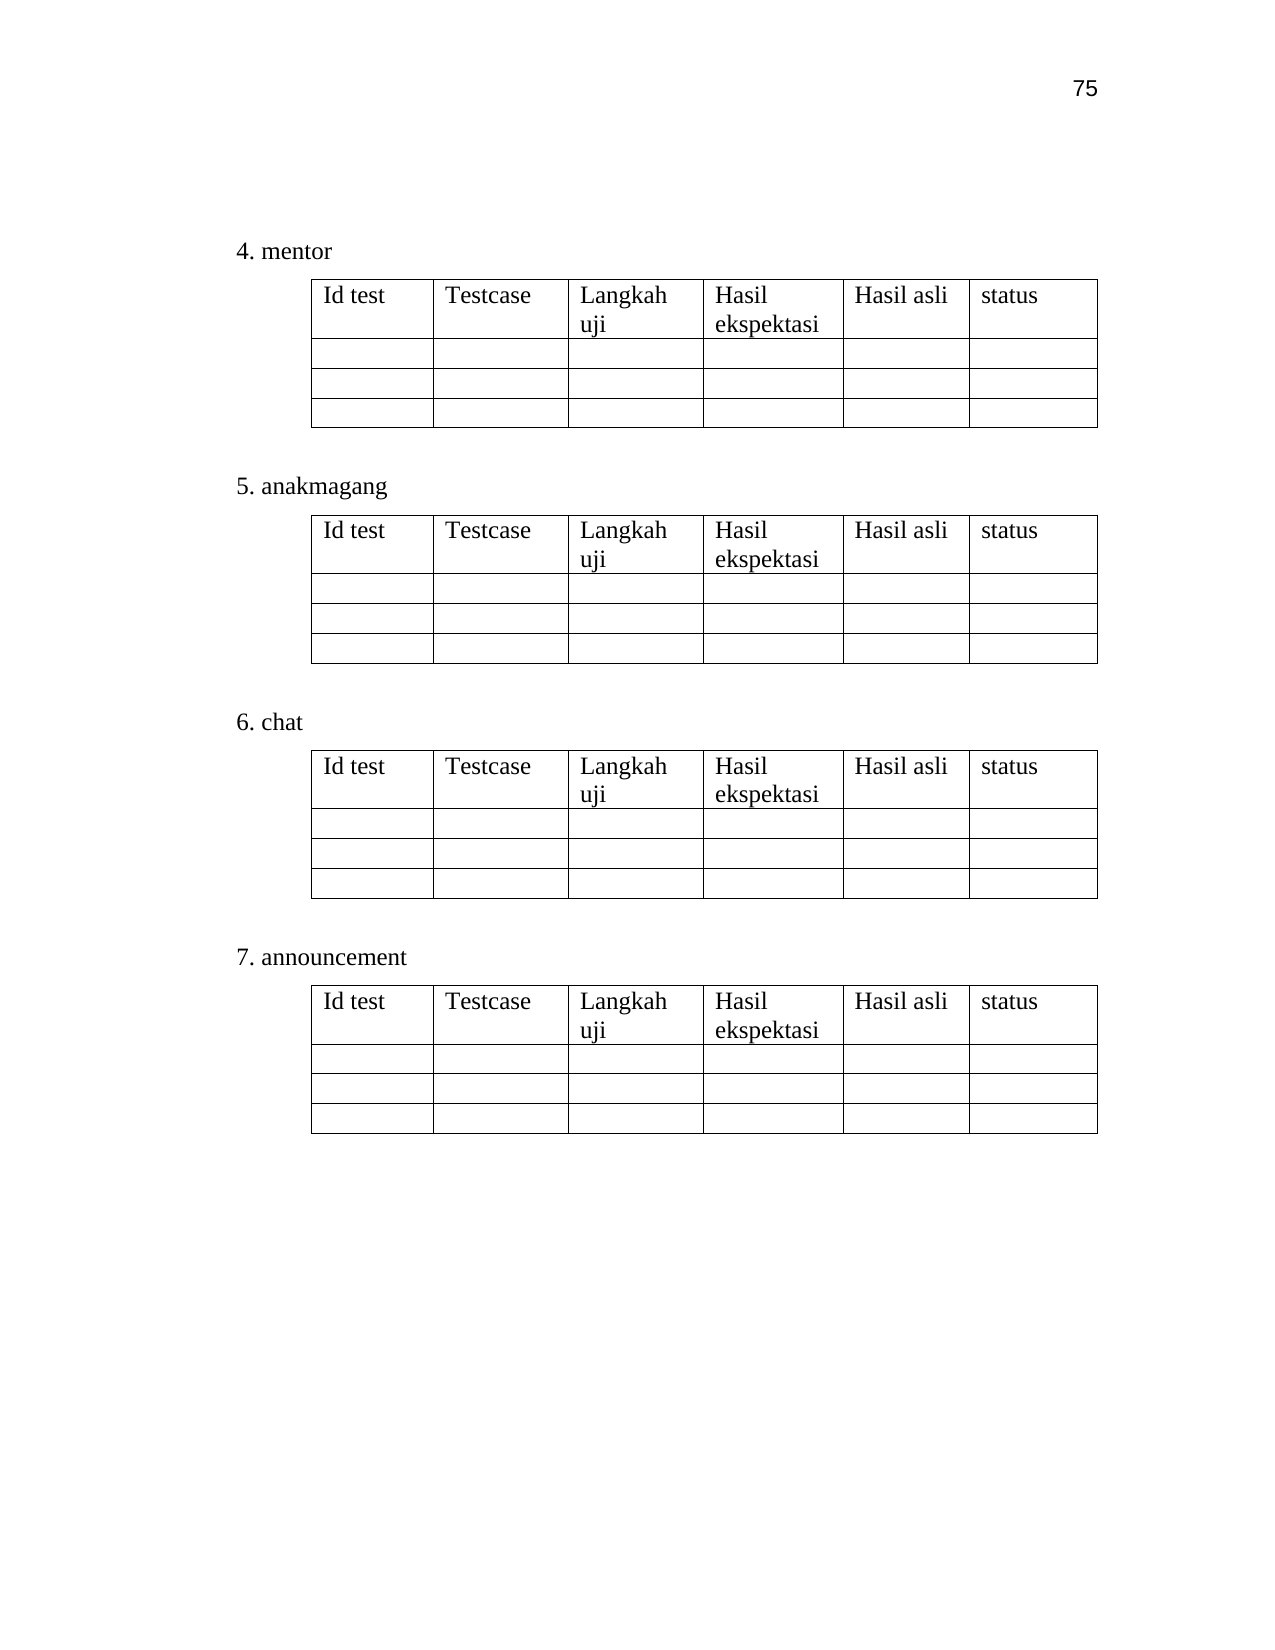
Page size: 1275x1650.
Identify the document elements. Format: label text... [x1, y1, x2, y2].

table_header status [970, 516, 1097, 573]
table_cell [569, 634, 703, 662]
table_cell [434, 1074, 568, 1103]
table_cell [844, 809, 969, 838]
table_cell [704, 1045, 843, 1073]
table_cell [844, 339, 969, 368]
table_cell [312, 869, 433, 898]
table_cell [312, 574, 433, 603]
table_cell [569, 1045, 703, 1073]
table_header Langkah uji [569, 280, 703, 338]
table_cell [970, 369, 1097, 397]
table_cell [312, 1045, 433, 1073]
table_cell [434, 574, 568, 603]
table_cell [569, 399, 703, 427]
table_cell [970, 809, 1097, 838]
table_cell [569, 809, 703, 838]
table_cell [704, 1074, 843, 1103]
table_header Testcase [434, 986, 568, 1043]
table_cell [970, 839, 1097, 868]
table_cell [704, 604, 843, 633]
table_cell [970, 1045, 1097, 1073]
table_header Hasil asli [844, 516, 969, 573]
table_cell [844, 1045, 969, 1073]
table_cell [970, 869, 1097, 898]
table_cell [704, 634, 843, 662]
table_cell [312, 339, 433, 368]
table_cell [844, 369, 969, 397]
table_header Hasil asli [844, 986, 969, 1043]
table_cell [434, 1104, 568, 1133]
text 4. mentor [236, 236, 1098, 265]
table_cell [312, 634, 433, 662]
table_cell [704, 339, 843, 368]
table_cell [434, 399, 568, 427]
table_cell [844, 574, 969, 603]
table_header status [970, 751, 1097, 808]
table_header Hasil ekspektasi [704, 751, 843, 808]
table_cell [704, 399, 843, 427]
table_cell [312, 604, 433, 633]
table_header Testcase [434, 751, 568, 808]
table_header Id test [312, 516, 433, 573]
table_cell [312, 369, 433, 397]
table_cell [569, 1074, 703, 1103]
table_cell [844, 869, 969, 898]
table_cell [434, 339, 568, 368]
table_header Langkah uji [569, 986, 703, 1043]
table_cell [434, 869, 568, 898]
table_cell [704, 1104, 843, 1133]
table_cell [312, 1104, 433, 1133]
table_cell [434, 634, 568, 662]
table_cell [704, 809, 843, 838]
table_cell [844, 1104, 969, 1133]
table_cell [434, 809, 568, 838]
text 5. anakmagang [236, 471, 1098, 500]
table_header Id test [312, 751, 433, 808]
table_cell [312, 399, 433, 427]
table_cell [704, 369, 843, 397]
table_cell [434, 839, 568, 868]
table_cell [970, 399, 1097, 427]
table_header Testcase [434, 516, 568, 573]
table_cell [844, 839, 969, 868]
text 7. announcement [236, 942, 1098, 971]
table_header status [970, 280, 1097, 338]
table_cell [844, 604, 969, 633]
table_cell [312, 839, 433, 868]
table_cell [569, 339, 703, 368]
table_header Hasil asli [844, 280, 969, 338]
table_cell [434, 604, 568, 633]
table_cell [569, 1104, 703, 1133]
table_cell [569, 604, 703, 633]
table_header Testcase [434, 280, 568, 338]
table_cell [704, 869, 843, 898]
table_cell [569, 869, 703, 898]
table_cell [569, 369, 703, 397]
table_header Id test [312, 280, 433, 338]
table_header Hasil ekspektasi [704, 280, 843, 338]
table_cell [844, 1074, 969, 1103]
table_header Id test [312, 986, 433, 1043]
table_header Hasil ekspektasi [704, 516, 843, 573]
table_cell [970, 634, 1097, 662]
table_header status [970, 986, 1097, 1043]
table_cell [434, 369, 568, 397]
table_header Langkah uji [569, 751, 703, 808]
table_cell [970, 1074, 1097, 1103]
table_cell [312, 1074, 433, 1103]
table_cell [569, 839, 703, 868]
table_cell [970, 604, 1097, 633]
table_header Hasil ekspektasi [704, 986, 843, 1043]
table_cell [704, 574, 843, 603]
table_cell [844, 634, 969, 662]
table_cell [312, 809, 433, 838]
table_cell [970, 339, 1097, 368]
table_cell [704, 839, 843, 868]
table_cell [844, 399, 969, 427]
table_cell [970, 574, 1097, 603]
table_cell [970, 1104, 1097, 1133]
text 6. chat [236, 707, 1098, 735]
table_header Langkah uji [569, 516, 703, 573]
table_header Hasil asli [844, 751, 969, 808]
table_cell [569, 574, 703, 603]
table_cell [434, 1045, 568, 1073]
